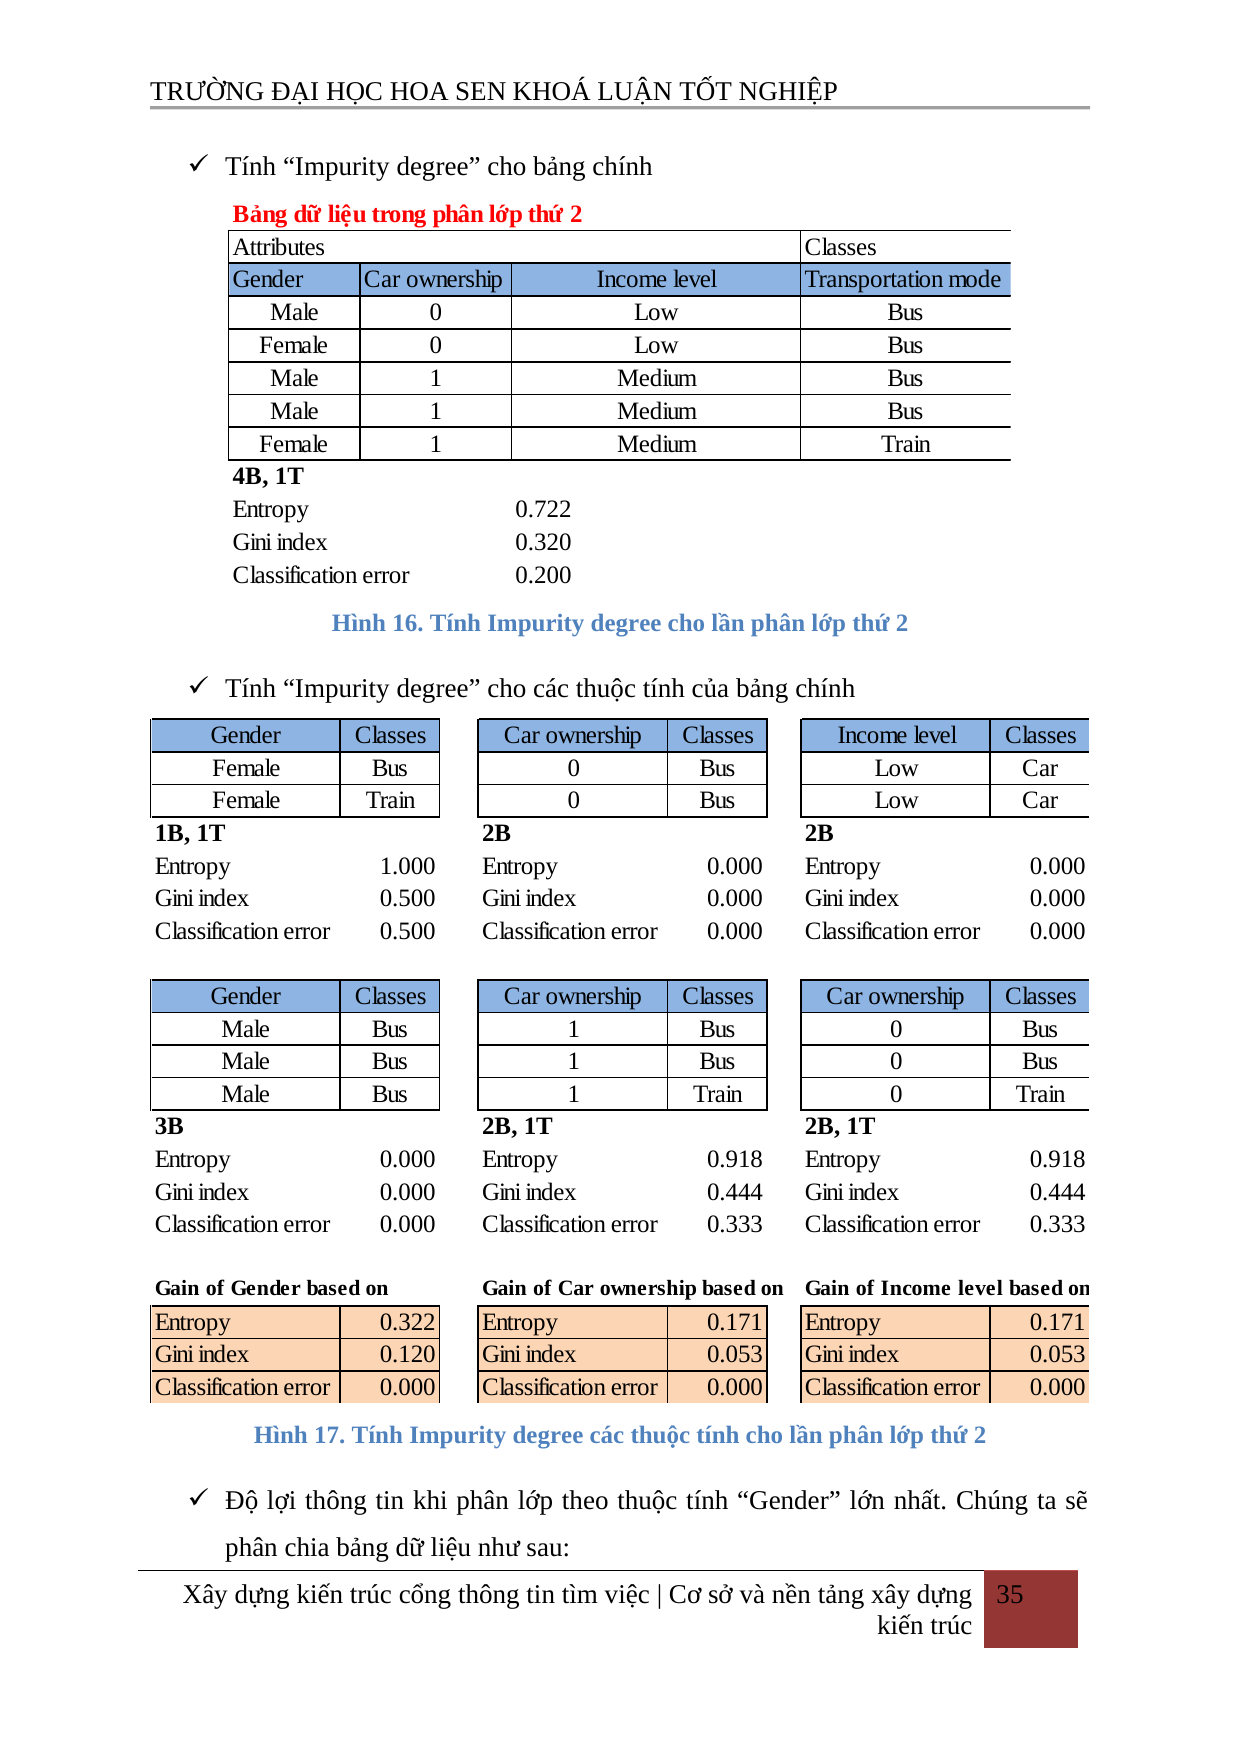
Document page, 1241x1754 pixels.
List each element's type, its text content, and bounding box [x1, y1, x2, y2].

list Tính “Impurity degree” cho các thuộc tính của bảng chính [187, 672, 1090, 703]
text Hình 17. Tính Impurity degree các thuộc tính cho lần phân lớp thứ 2 [150, 1420, 1090, 1449]
text Hình 16. Tính Impurity degree cho lần phân lớp thứ 2 [150, 608, 1090, 636]
list Độ lợi thông tin khi phân lớp theo thuộc tính “Gender” lớn nhất. Chúng ta sẽ phân chia bảng dữ liệu như sau: [187, 1484, 1090, 1562]
list Tính “Impurity degree” cho bảng chính [187, 150, 1090, 181]
